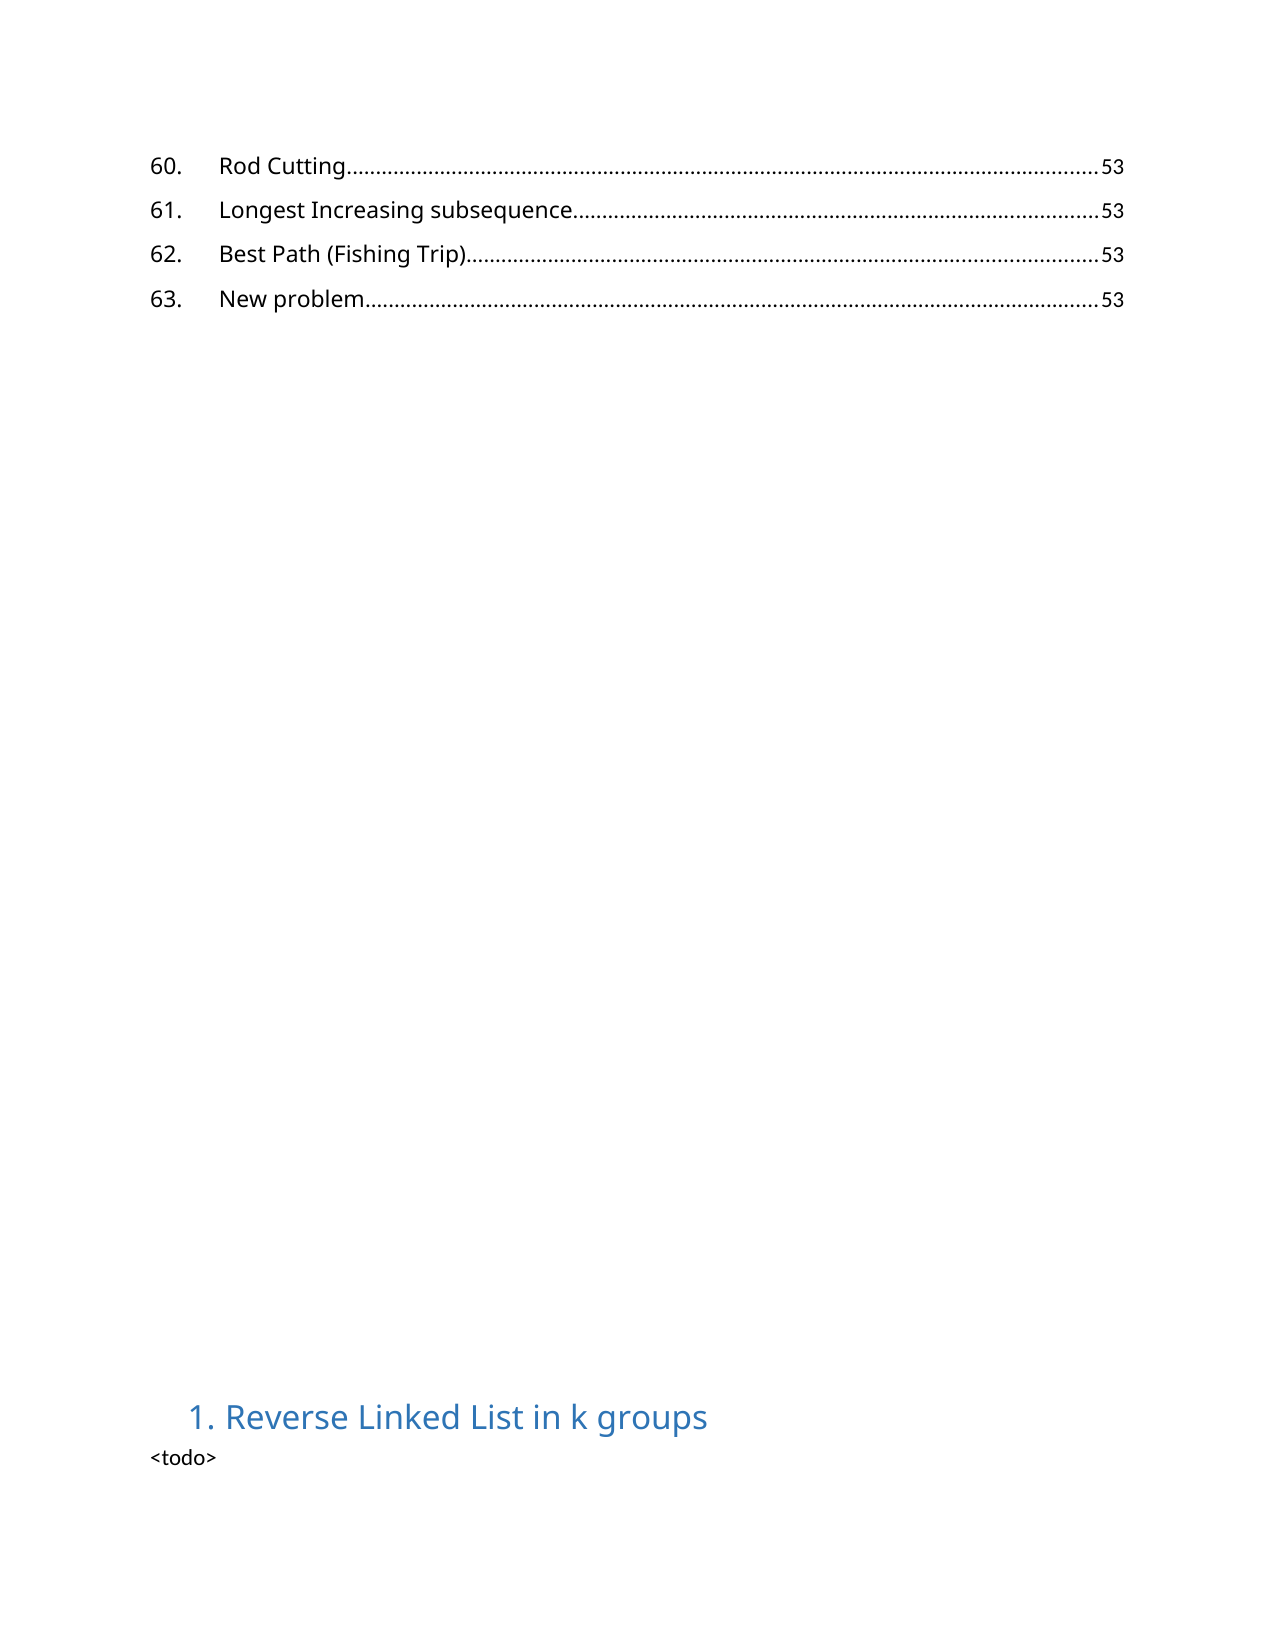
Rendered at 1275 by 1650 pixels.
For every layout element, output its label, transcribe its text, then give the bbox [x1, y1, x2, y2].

text <todo> [150, 1443, 1125, 1471]
subtitle Reverse Linked List in k groups [187, 1394, 1125, 1439]
